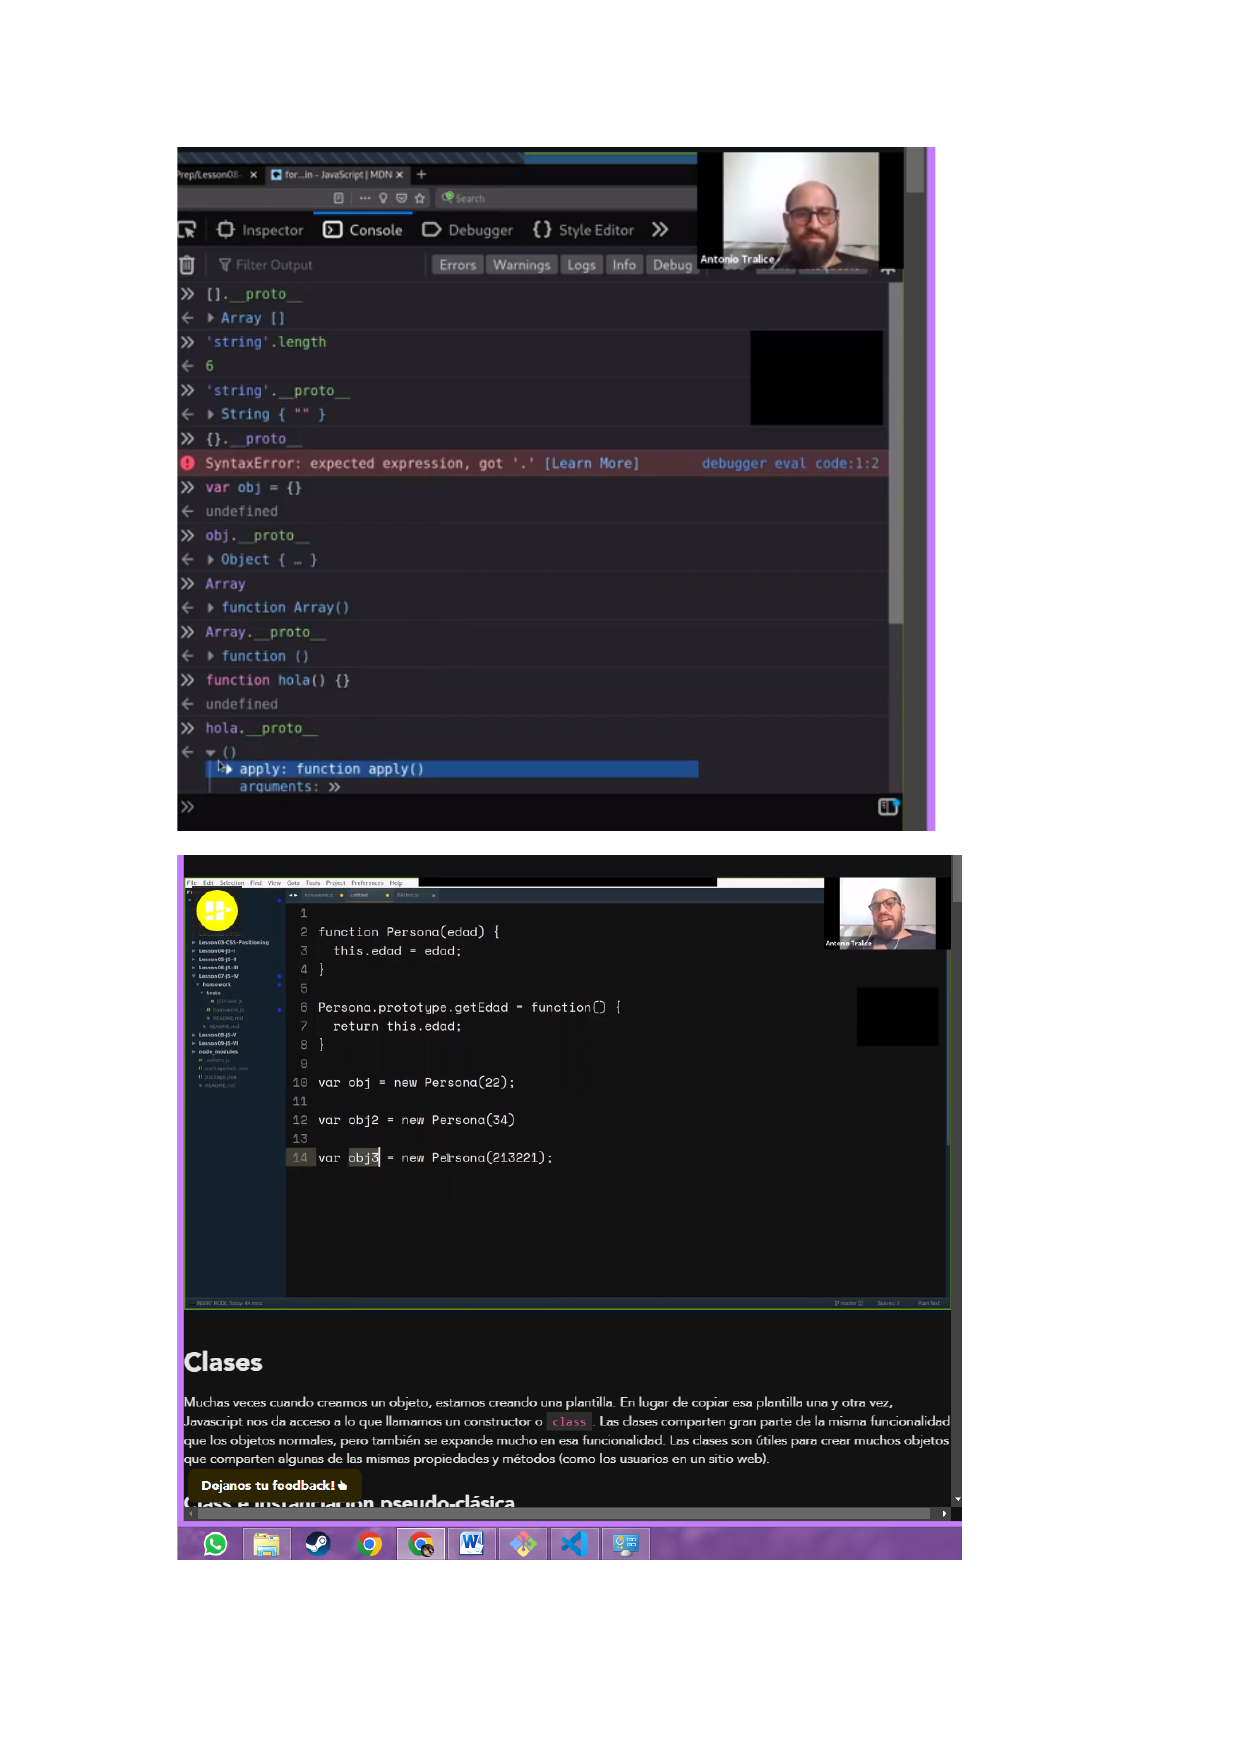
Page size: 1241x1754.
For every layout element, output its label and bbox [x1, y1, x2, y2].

picture [177, 855, 962, 1560]
picture [177, 147, 936, 831]
